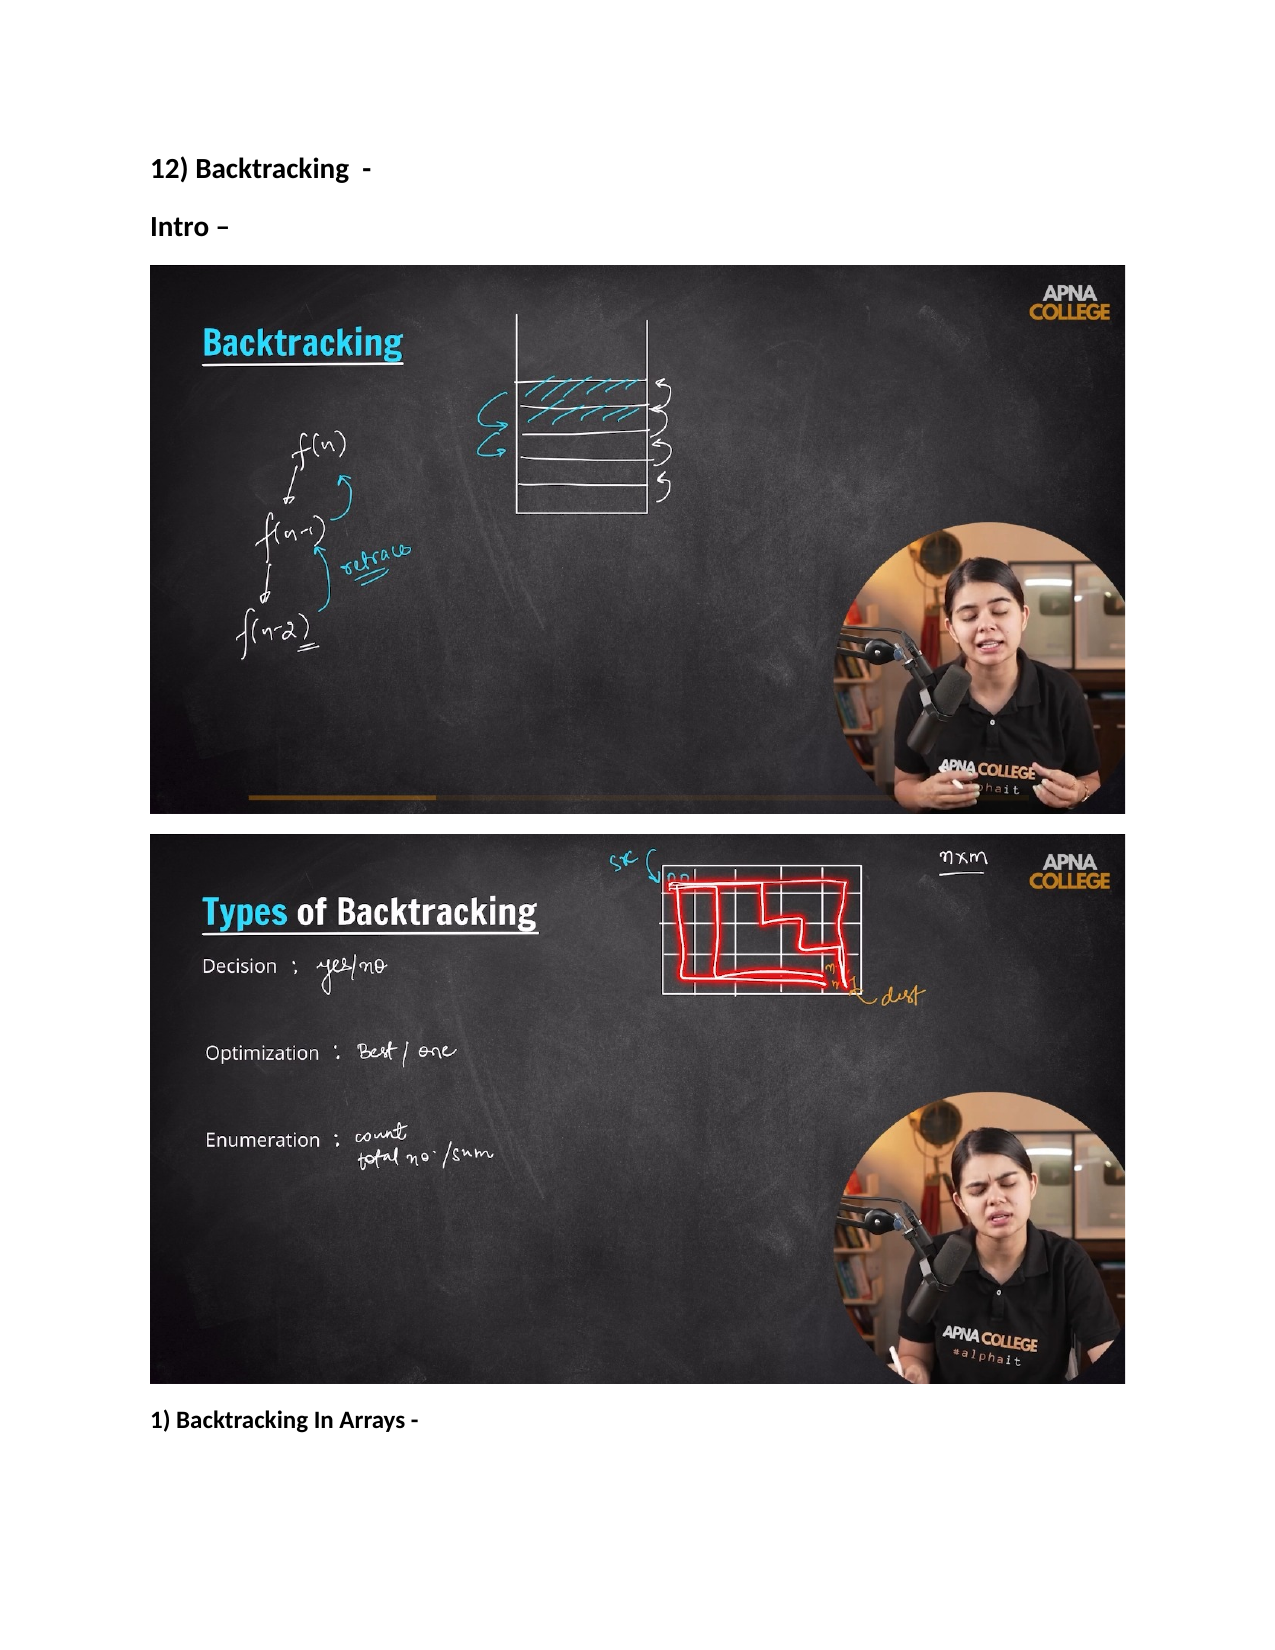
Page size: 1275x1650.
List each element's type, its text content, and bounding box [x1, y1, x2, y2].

text Intro – [150, 208, 1125, 243]
picture [150, 265, 1125, 814]
text 1) Backtracking In Arrays - [150, 1404, 1125, 1435]
text 12) Backtracking - [150, 150, 1125, 186]
picture [150, 834, 1125, 1384]
